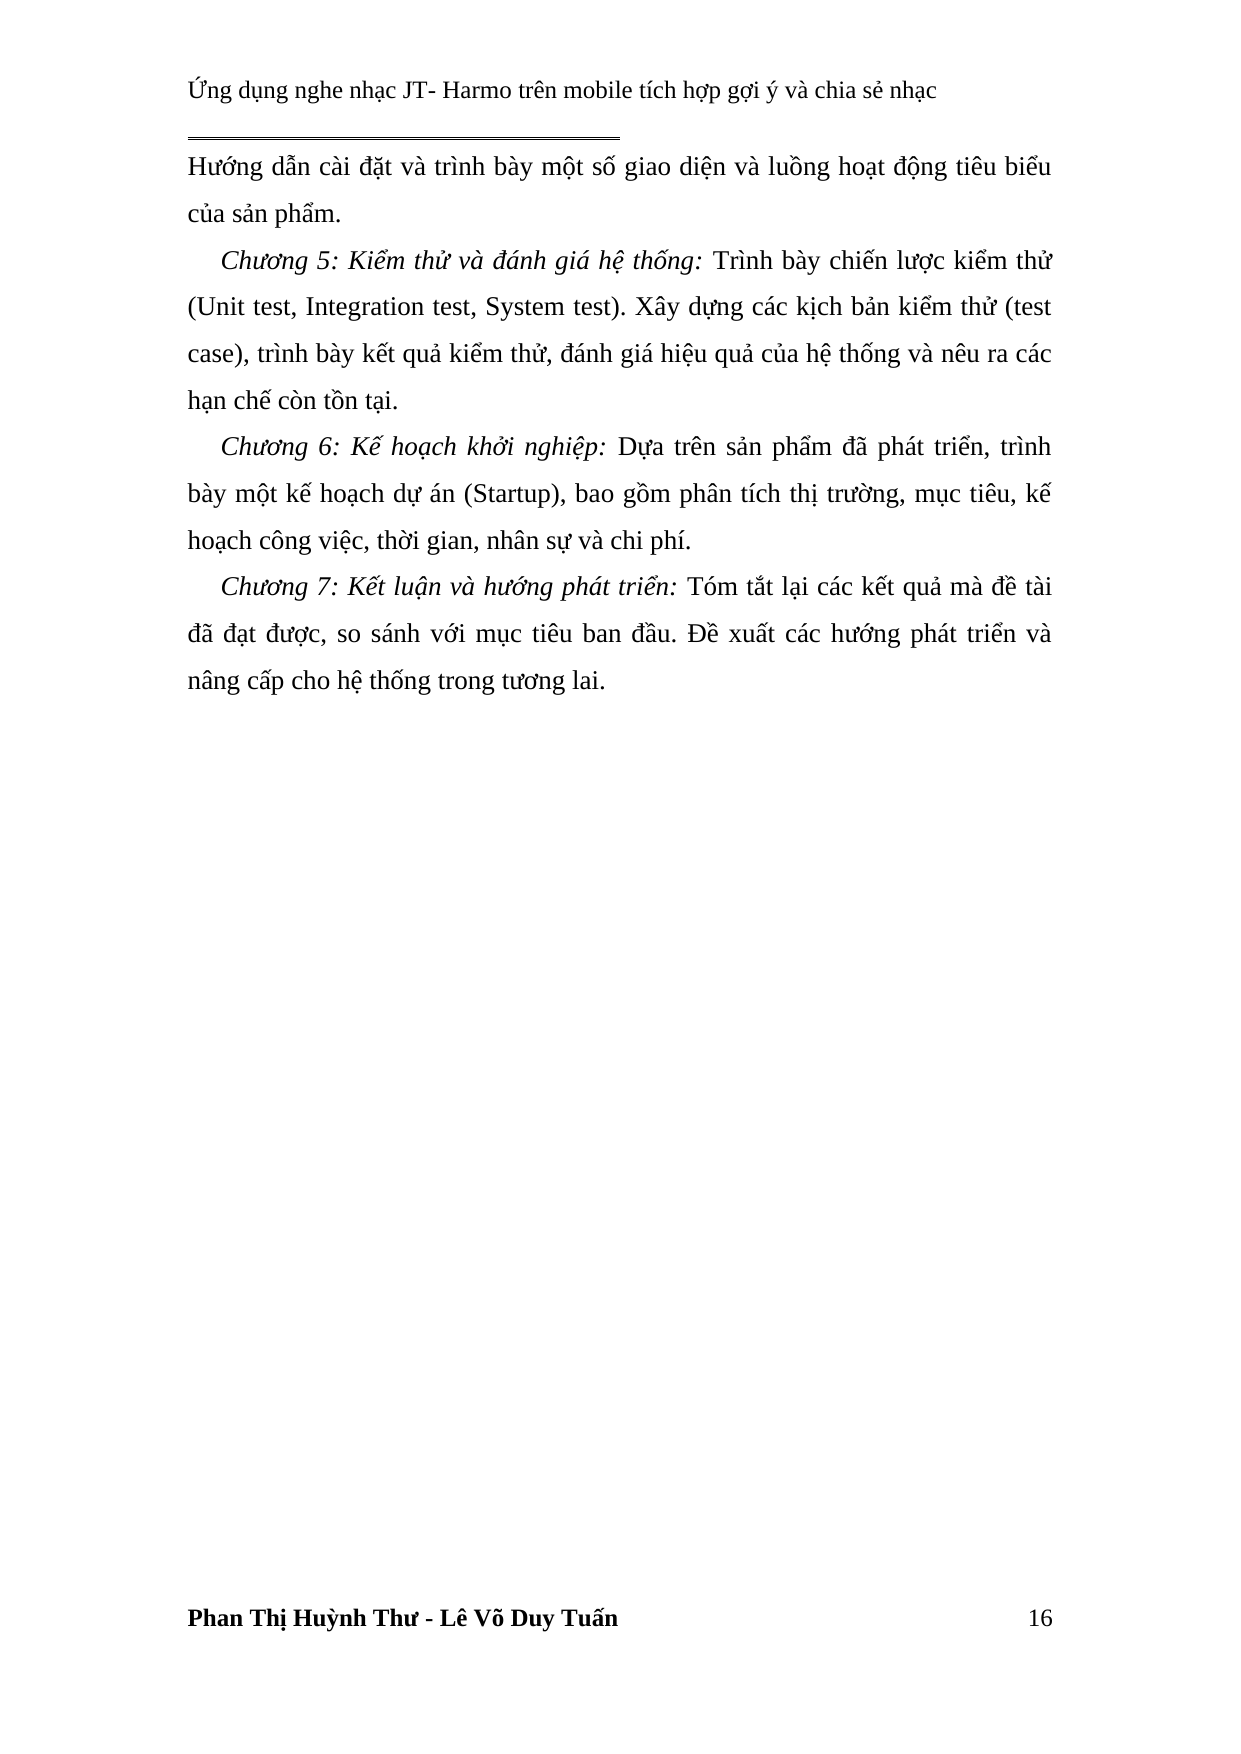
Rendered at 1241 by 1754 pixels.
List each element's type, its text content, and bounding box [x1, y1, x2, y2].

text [187, 150, 1053, 228]
text Chương 6: Kế hoạch khởi nghiệp: Dựa trên sản phẩm đã phát triển, trình bày một kế hoạch dự án (Startup), bao gồm phân tích thị trường, mục tiêu, kế hoạch công việc, thời gian, nhân sự và chi phí. [187, 430, 1053, 555]
text Chương 7: Kết luận và hướng phát triển: Tóm tắt lại các kết quả mà đề tài đã đạt được, so sánh với mục tiêu ban đầu. Đề xuất các hướng phát triển và nâng cấp cho hệ thống trong tương lai. [187, 570, 1053, 695]
text Chương 5: Kiểm thử và đánh giá hệ thống: Trình bày chiến lược kiểm thử (Unit test, Integration test, System test). Xây dựng các kịch bản kiểm thử (test case), trình bày kết quả kiểm thử, đánh giá hiệu quả của hệ thống và nêu ra các hạn chế còn tồn tại. [187, 244, 1053, 415]
